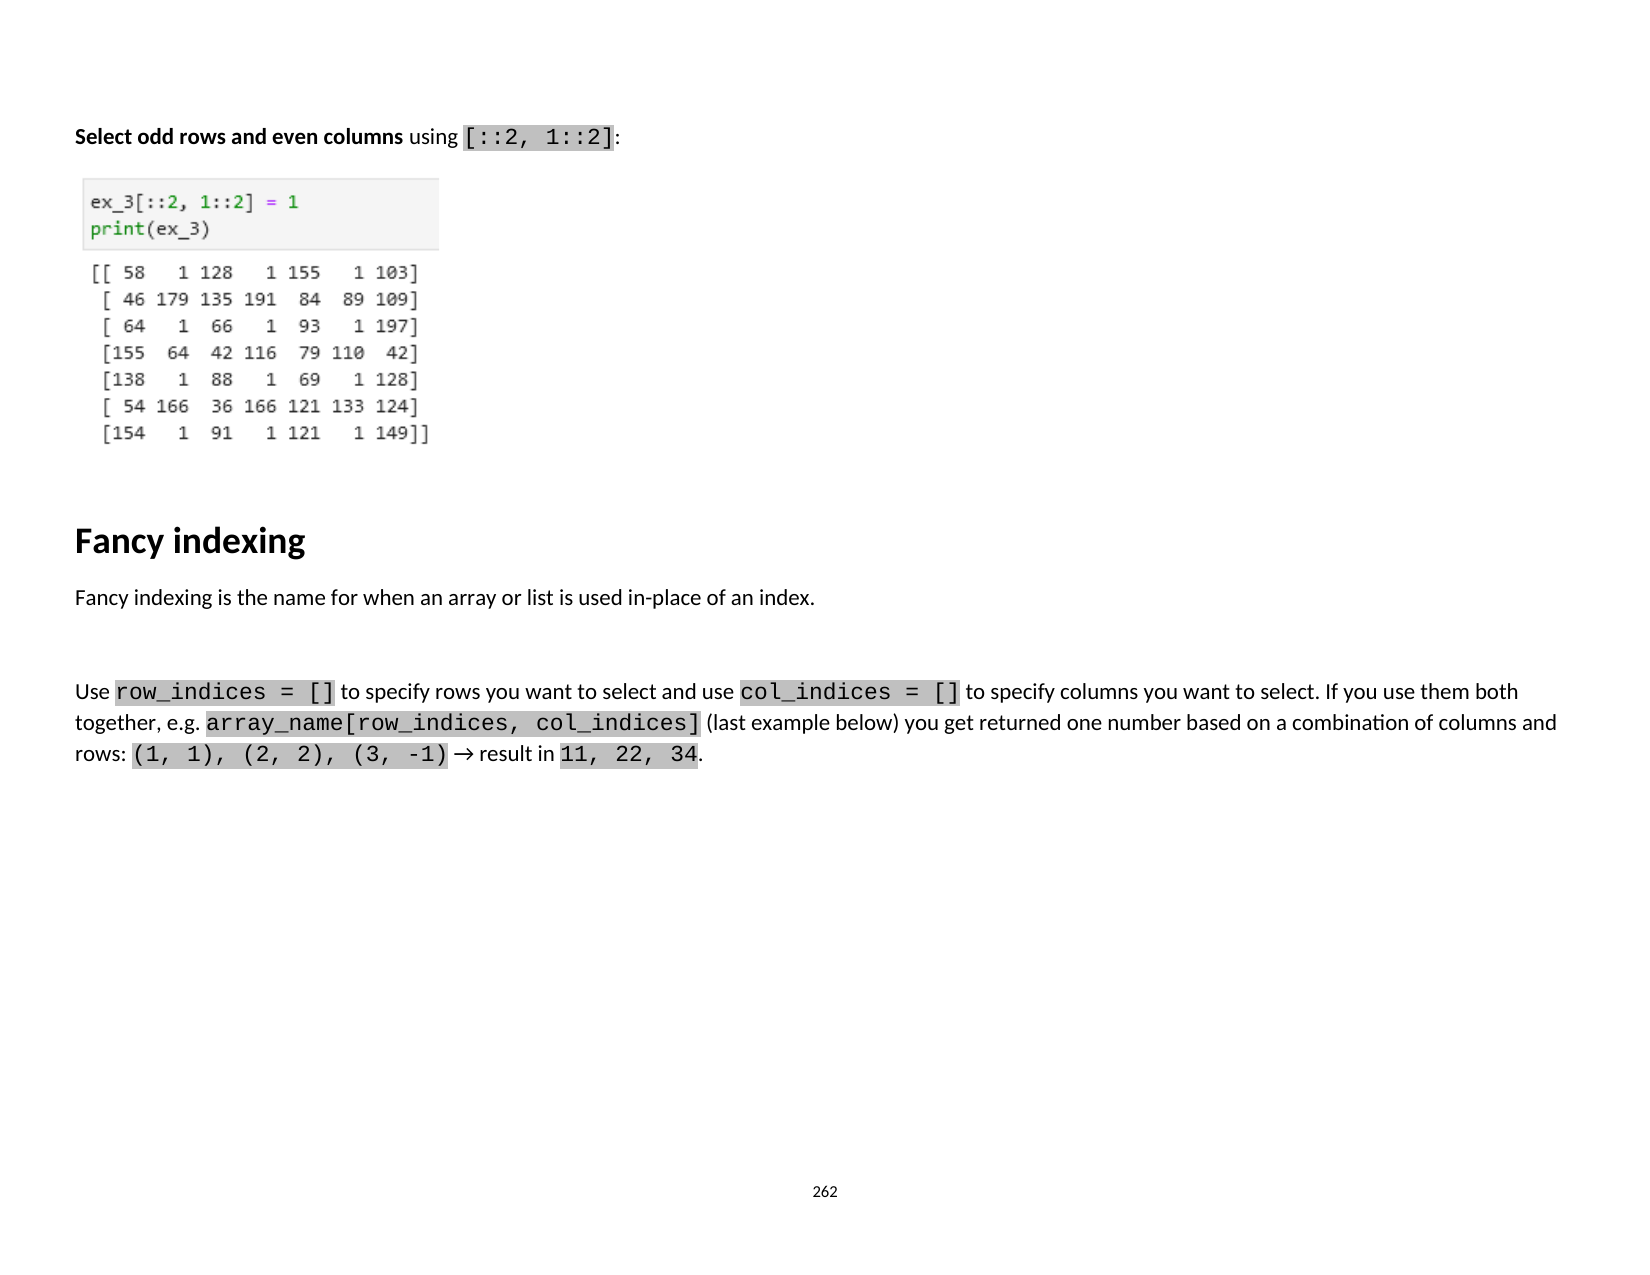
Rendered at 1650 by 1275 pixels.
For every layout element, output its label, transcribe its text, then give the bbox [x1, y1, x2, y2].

text Select odd rows and even columns using [::2, 1::2]: [75, 122, 1575, 151]
text Fancy indexing is the name for when an array or list is used in-place of an index. [75, 583, 1575, 611]
text Fancy indexing [75, 517, 1575, 563]
text Use row_indices = [] to specify rows you want to select and use col_indices = [] to specify columns you want to select. If you use them both together, e.g. array_name[row_indices, col_indices] (last example below) you get returned one number based on a combination of columns and rows: (1, 1), (2, 2), (3, -1) → result in 11, 22, 34. [75, 677, 1575, 769]
picture [75, 170, 440, 452]
